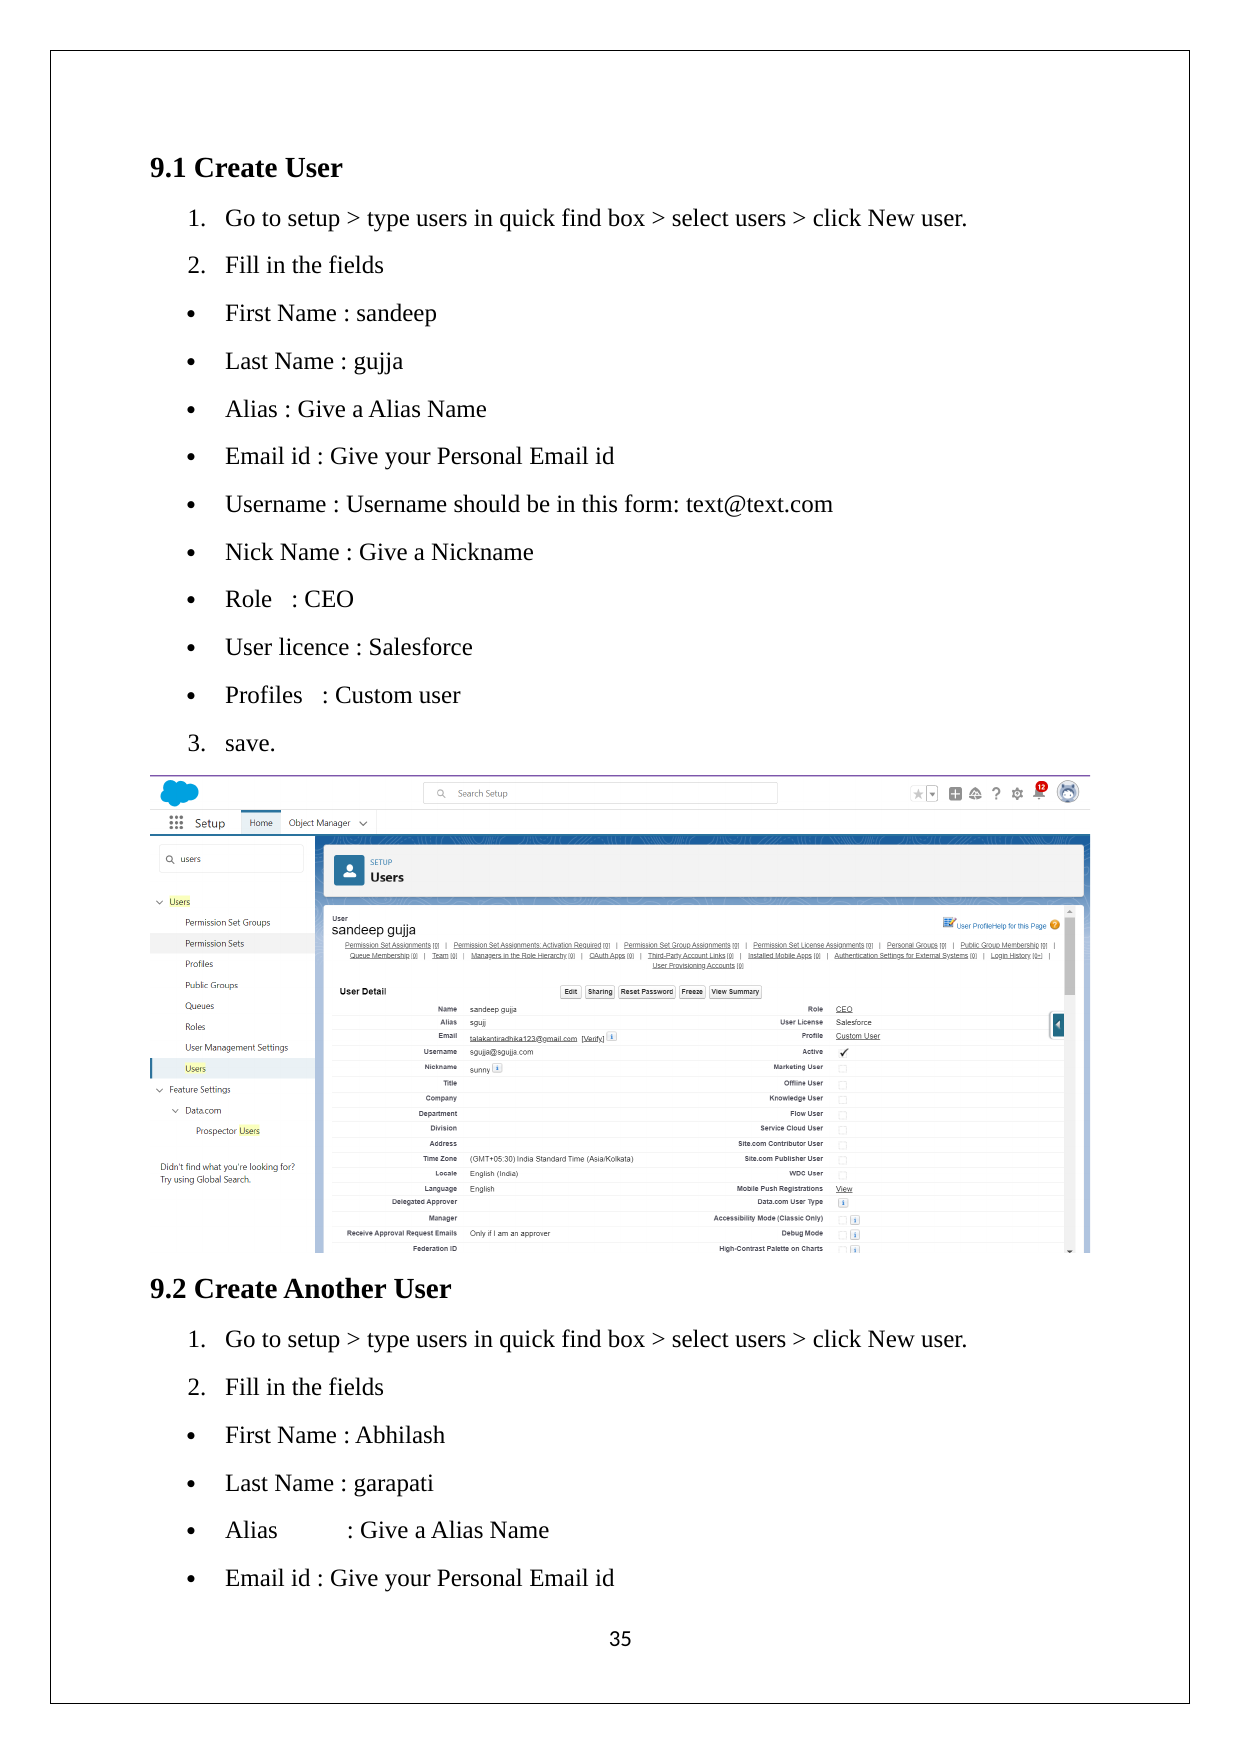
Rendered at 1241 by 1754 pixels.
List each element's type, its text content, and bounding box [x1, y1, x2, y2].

list Fill in the fields [187, 1372, 1090, 1401]
list First Name : Abhilash [187, 1420, 1090, 1449]
list User licence : Salesforce [187, 632, 1090, 661]
list Fill in the fields [187, 251, 1090, 279]
list Role : CEO [187, 584, 1090, 613]
list Email id : Give your Personal Email id [187, 1563, 1090, 1592]
list Email id : Give your Personal Email id [187, 441, 1090, 470]
list Nick Name : Give a Nickname [187, 537, 1090, 566]
list save. [187, 728, 1090, 756]
picture [150, 775, 1091, 1253]
list Username : Username should be in this form: text@text.com [187, 489, 1090, 518]
list Go to setup > type users in quick find box > select users > click New user. [187, 203, 1090, 232]
list Profiles : Custom user [187, 680, 1090, 709]
list Last Name : garapati [187, 1468, 1090, 1496]
text 9.2 Create Another User [150, 1272, 1090, 1305]
list Alias : Give a Alias Name [187, 394, 1090, 422]
text 9.1 Create User [150, 150, 1090, 183]
list Last Name : gujja [187, 346, 1090, 375]
list First Name : sandeep [187, 298, 1090, 327]
list Alias : Give a Alias Name [187, 1515, 1090, 1544]
list Go to setup > type users in quick find box > select users > click New user. [187, 1324, 1090, 1353]
